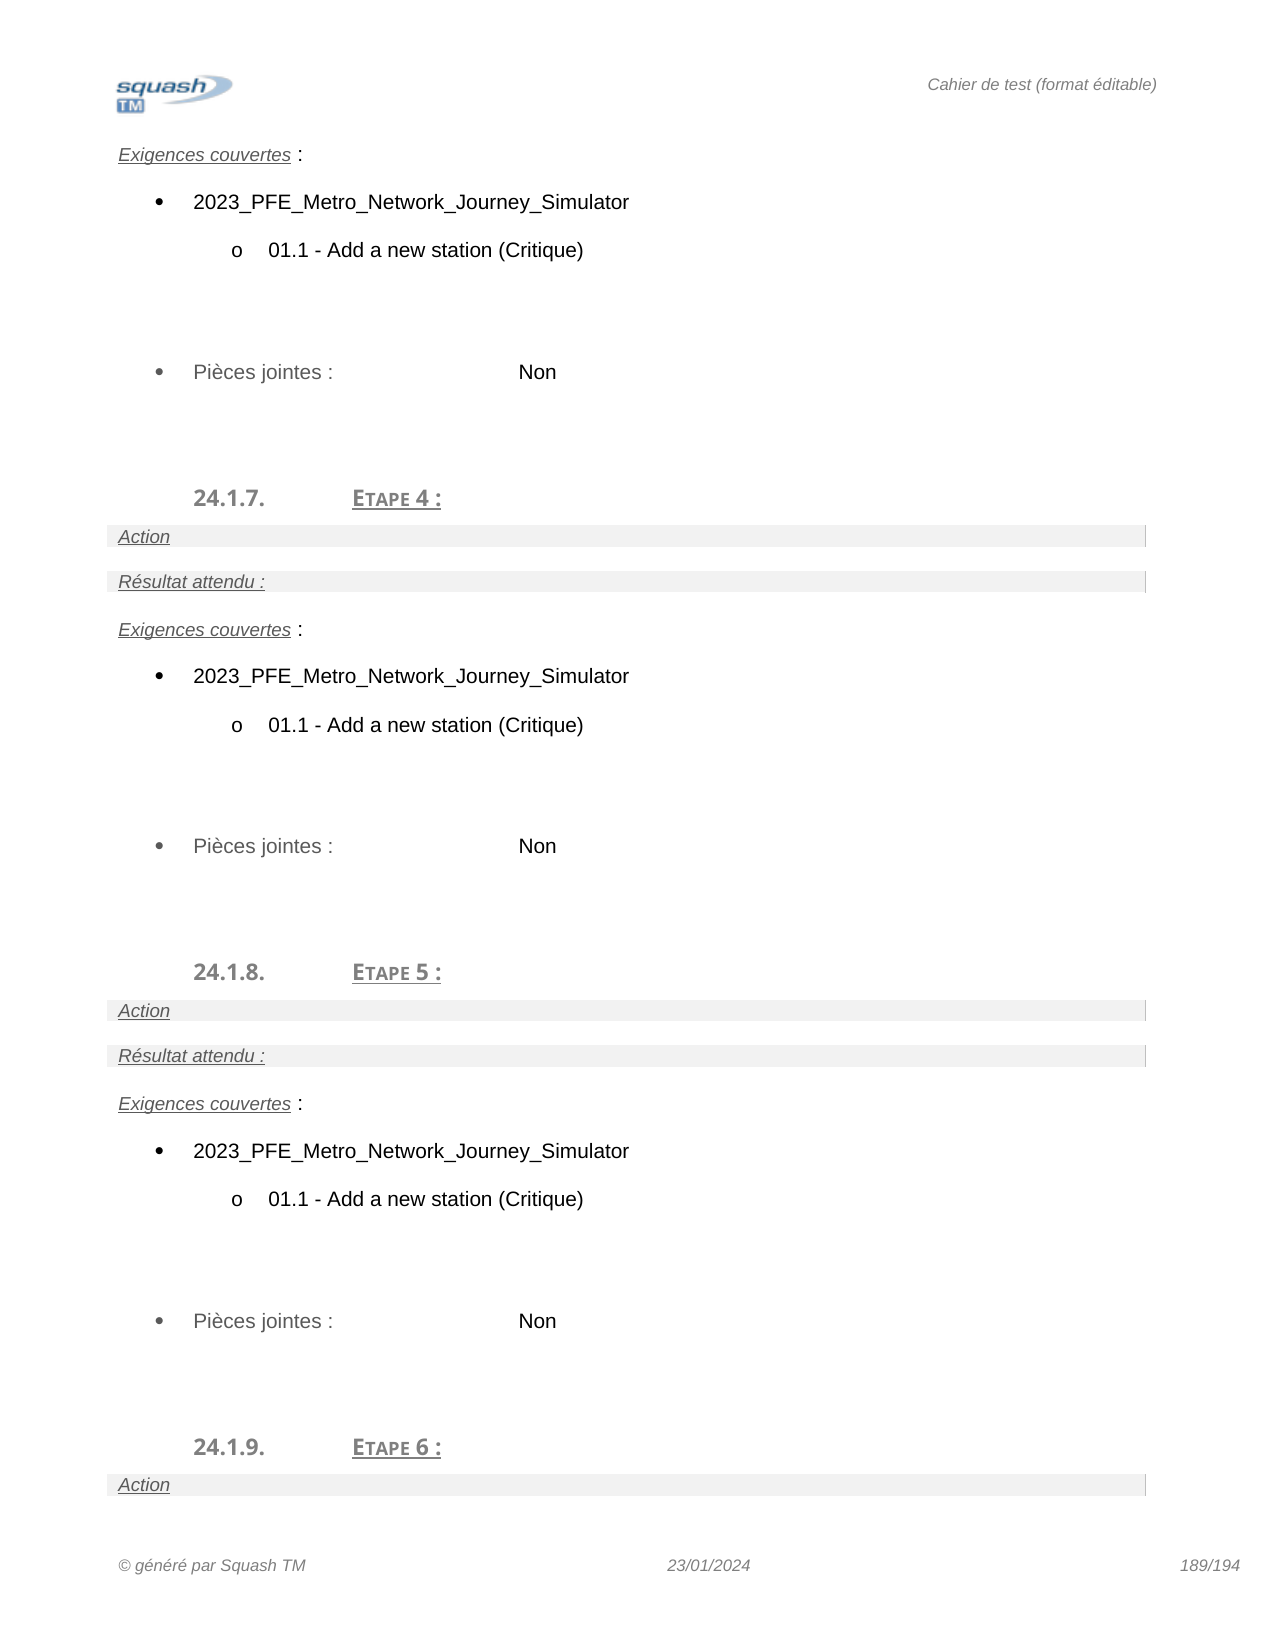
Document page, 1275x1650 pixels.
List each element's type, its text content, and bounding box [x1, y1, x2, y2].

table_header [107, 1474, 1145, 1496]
text Exigences couvertes : [118, 616, 1157, 640]
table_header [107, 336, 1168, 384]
subtitle Etape 5 : [193, 956, 1157, 987]
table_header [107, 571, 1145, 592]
list 01.1 - Add a new station (Critique) [231, 1187, 1157, 1213]
list 01.1 - Add a new station (Critique) [231, 238, 1157, 264]
list 01.1 - Add a new station (Critique) [231, 712, 1157, 738]
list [156, 1139, 1157, 1163]
text Exigences couvertes : [118, 142, 1157, 166]
picture [111, 69, 237, 117]
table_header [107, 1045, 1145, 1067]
text Exigences couvertes : [118, 1091, 1157, 1115]
list 2023_PFE_Metro_Network_Journey_Simulator [156, 190, 1157, 214]
subtitle Etape 4 : [193, 482, 1157, 513]
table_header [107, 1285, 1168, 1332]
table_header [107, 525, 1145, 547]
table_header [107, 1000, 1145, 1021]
list 2023_PFE_Metro_Network_Journey_Simulator [156, 664, 1157, 688]
subtitle Etape 6 : [193, 1430, 1157, 1462]
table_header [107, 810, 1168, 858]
